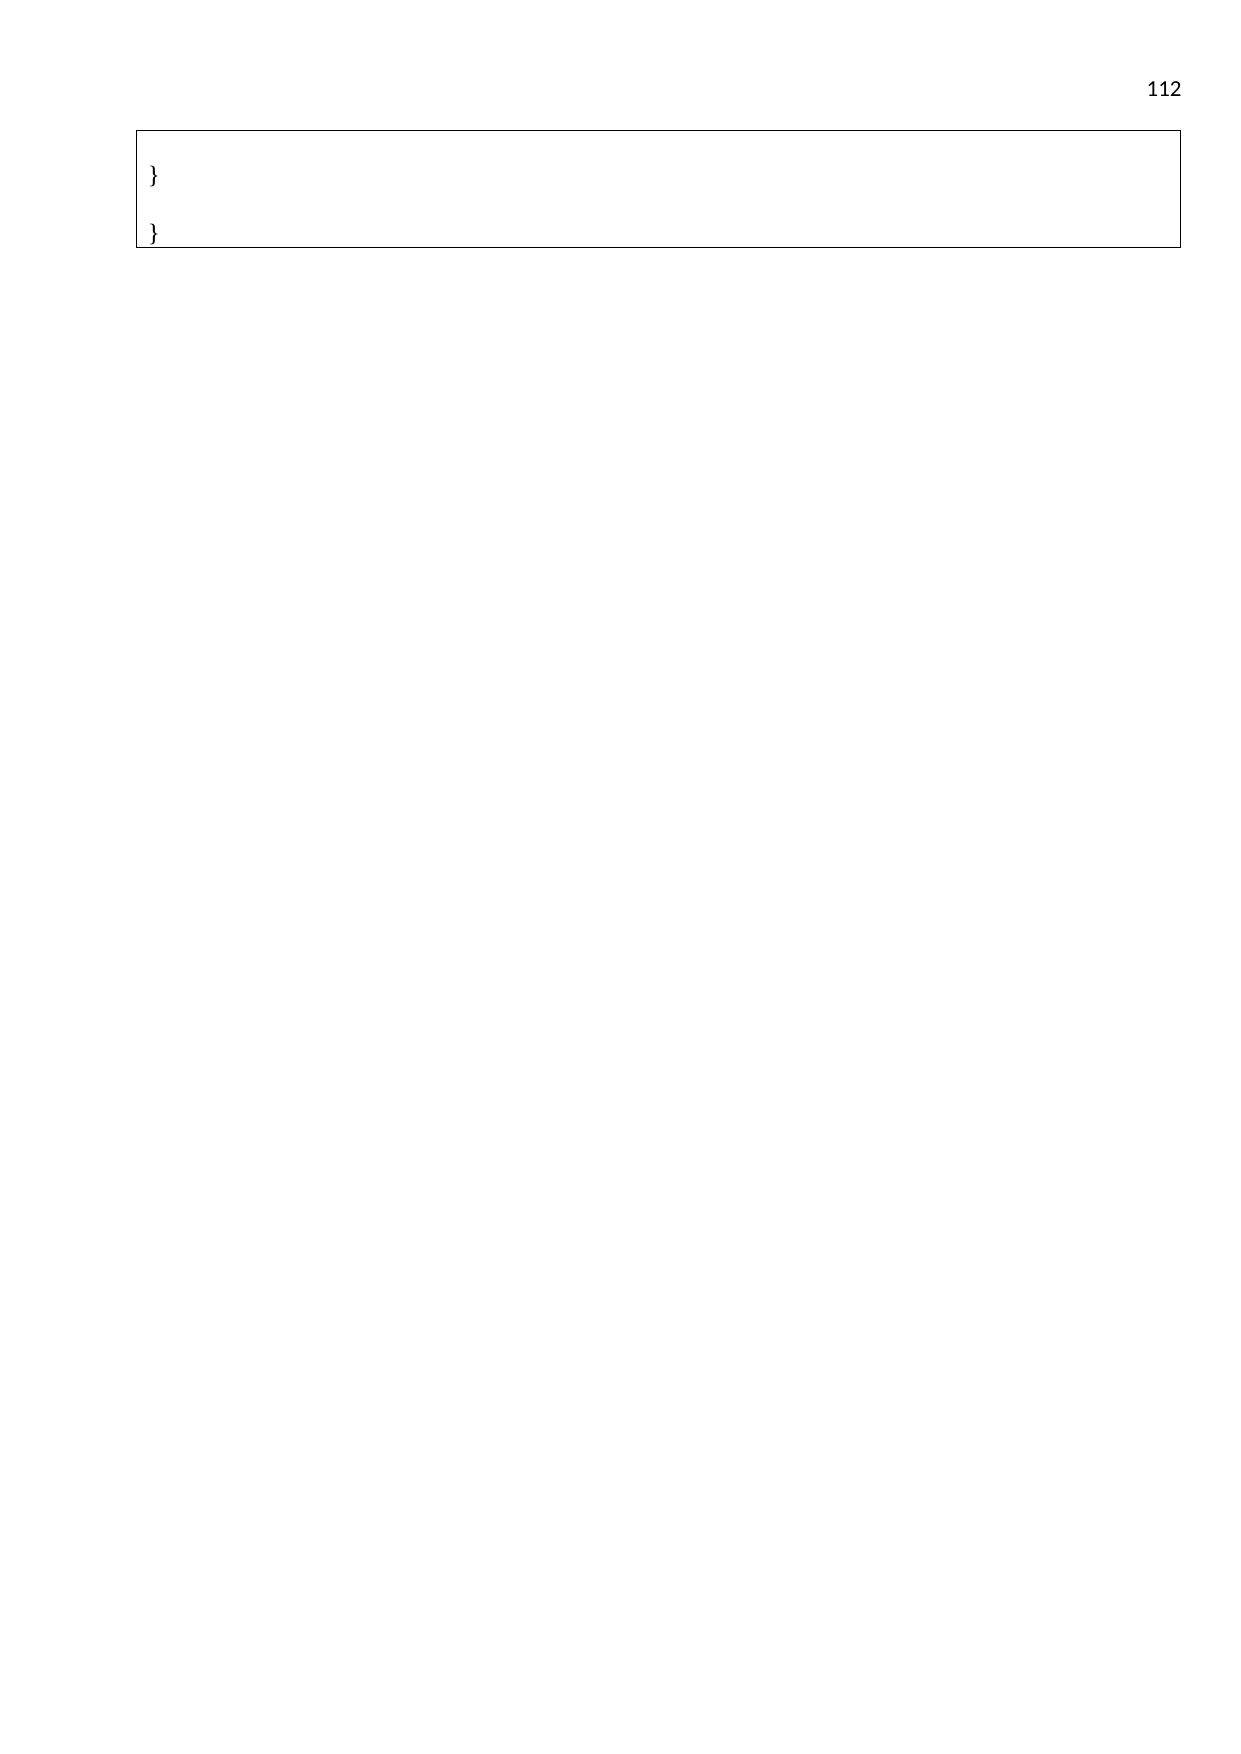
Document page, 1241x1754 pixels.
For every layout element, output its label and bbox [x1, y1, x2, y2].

table_header [137, 131, 1180, 247]
